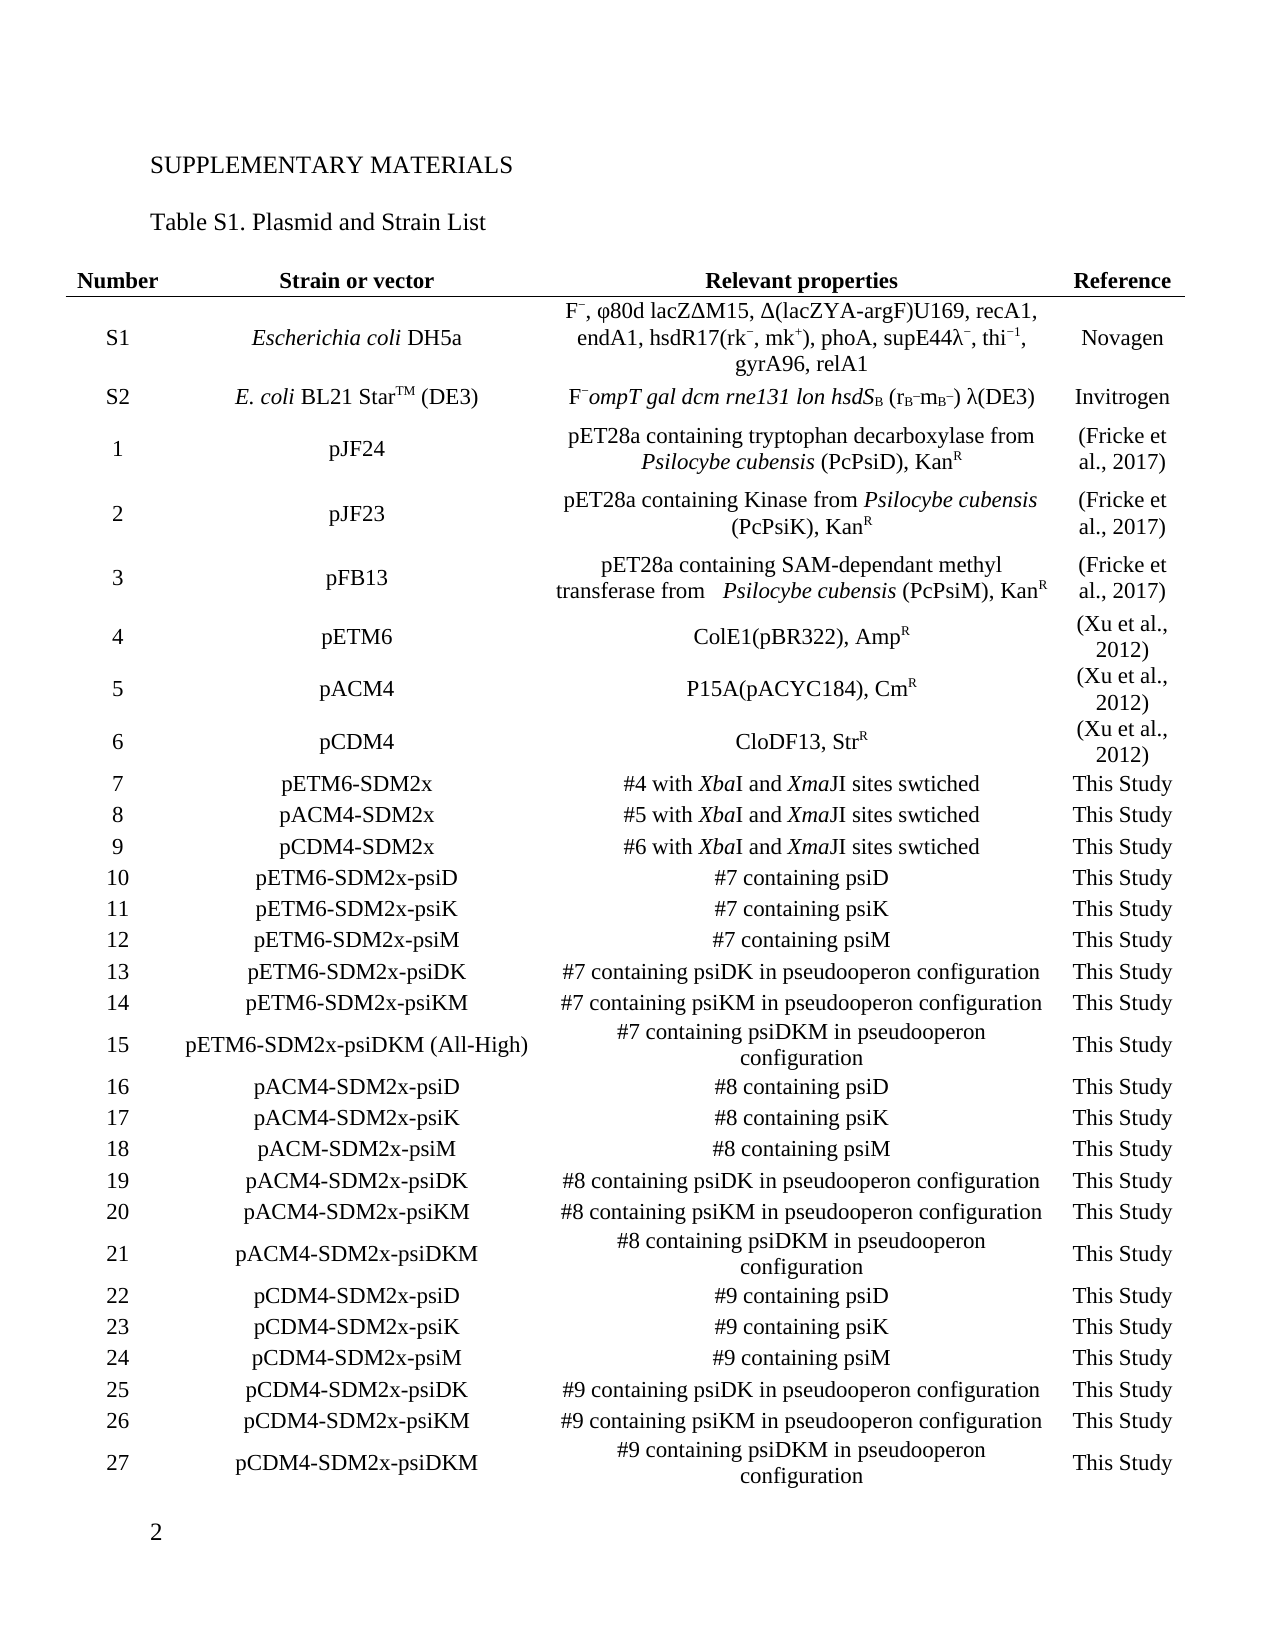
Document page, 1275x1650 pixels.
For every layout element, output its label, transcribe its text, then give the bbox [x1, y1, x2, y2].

table_cell #4 with XbaI and XmaJI sites swtiched [544, 768, 1059, 799]
table_cell #8 containing psiDK in pseudooperon configuration [544, 1164, 1059, 1196]
table_cell 7 [66, 768, 169, 799]
table_cell pCDM4-SDM2x-psiKM [170, 1405, 544, 1436]
table_cell This Study [1059, 1373, 1185, 1404]
table_cell pACM4-SDM2x [170, 799, 544, 830]
table_cell pCDM4-SDM2x-psiD [170, 1280, 544, 1311]
table_cell pETM6-SDM2x-psiDKM (All-High) [170, 1018, 544, 1071]
table_cell pACM4 [170, 663, 544, 715]
table_cell This Study [1059, 1196, 1185, 1227]
table_cell This Study [1059, 1018, 1185, 1071]
table_cell 16 [66, 1071, 169, 1102]
table_cell #8 containing psiKM in pseudooperon configuration [544, 1196, 1059, 1227]
table_cell 10 [66, 862, 169, 893]
table_cell This Study [1059, 1164, 1185, 1196]
table_header Number [66, 265, 169, 296]
table_cell pCDM4-SDM2x [170, 830, 544, 862]
table_cell 20 [66, 1196, 169, 1227]
table_cell 1 [66, 416, 169, 481]
table_cell #7 containing psiD [544, 862, 1059, 893]
table_cell #7 containing psiKM in pseudooperon configuration [544, 987, 1059, 1018]
table_cell pACM4-SDM2x-psiDK [170, 1164, 544, 1196]
table_cell (Fricke et al., 2017) [1059, 416, 1185, 481]
table_cell 15 [66, 1018, 169, 1071]
table_cell pETM6-SDM2x-psiK [170, 893, 544, 924]
table_cell pCDM4 [170, 715, 544, 768]
table_cell Novagen [1059, 297, 1185, 376]
table_cell This Study [1059, 830, 1185, 862]
table_cell 13 [66, 955, 169, 987]
table_cell #9 containing psiK [544, 1311, 1059, 1342]
table_cell 19 [66, 1164, 169, 1196]
table_cell This Study [1059, 987, 1185, 1018]
table_cell This Study [1059, 1342, 1185, 1373]
table_cell pCDM4-SDM2x-psiDK [170, 1373, 544, 1404]
table_cell This Study [1059, 862, 1185, 893]
table_cell pACM4-SDM2x-psiDKM [170, 1227, 544, 1279]
table_cell ColE1(pBR322), AmpR [544, 610, 1059, 662]
table_cell pET28a containing SAM-dependant methyl transferase from Psilocybe cubensis (PcPsiM), KanR [544, 545, 1059, 610]
table_cell pCDM4-SDM2x-psiK [170, 1311, 544, 1342]
table_cell 11 [66, 893, 169, 924]
table_cell pCDM4-SDM2x-psiDKM [170, 1436, 544, 1488]
table_cell pCDM4-SDM2x-psiM [170, 1342, 544, 1373]
table_cell pETM6-SDM2x-psiD [170, 862, 544, 893]
table_cell #8 containing psiDKM in pseudooperon configuration [544, 1227, 1059, 1279]
table_cell This Study [1059, 893, 1185, 924]
table_cell This Study [1059, 1436, 1185, 1488]
table_cell #7 containing psiM [544, 924, 1059, 955]
table_cell This Study [1059, 924, 1185, 955]
table_cell #8 containing psiM [544, 1133, 1059, 1164]
table_cell (Xu et al., 2012) [1059, 715, 1185, 768]
table_header Reference [1059, 265, 1185, 296]
table_cell #9 containing psiKM in pseudooperon configuration [544, 1405, 1059, 1436]
table_cell 8 [66, 799, 169, 830]
table_cell S1 [66, 297, 169, 376]
table_cell 3 [66, 545, 169, 610]
table_cell 5 [66, 663, 169, 715]
table_cell pETM6-SDM2x-psiDK [170, 955, 544, 987]
table_cell 14 [66, 987, 169, 1018]
table_cell #9 containing psiDK in pseudooperon configuration [544, 1373, 1059, 1404]
table_cell CloDF13, StrR [544, 715, 1059, 768]
table_cell #9 containing psiDKM in pseudooperon configuration [544, 1436, 1059, 1488]
table_cell (Fricke et al., 2017) [1059, 545, 1185, 610]
table_cell #9 containing psiD [544, 1280, 1059, 1311]
table_cell P15A(pACYC184), CmR [544, 663, 1059, 715]
table_cell Invitrogen [1059, 376, 1185, 416]
table_cell pACM4-SDM2x-psiD [170, 1071, 544, 1102]
table_cell pETM6-SDM2x-psiKM [170, 987, 544, 1018]
table_cell 24 [66, 1342, 169, 1373]
table_cell (Xu et al., 2012) [1059, 663, 1185, 715]
table_cell pACM-SDM2x-psiM [170, 1133, 544, 1164]
table_cell 18 [66, 1133, 169, 1164]
table_cell pETM6-SDM2x [170, 768, 544, 799]
table_cell 21 [66, 1227, 169, 1279]
table_cell 23 [66, 1311, 169, 1342]
table_cell S2 [66, 376, 169, 416]
table_cell 25 [66, 1373, 169, 1404]
table_cell pACM4-SDM2x-psiKM [170, 1196, 544, 1227]
table_cell 2 [66, 481, 169, 545]
table_cell pETM6 [170, 610, 544, 662]
table_cell 9 [66, 830, 169, 862]
text SUPPLEMENTARY MATERIALS [150, 150, 1125, 179]
table_cell pETM6-SDM2x-psiM [170, 924, 544, 955]
table_cell This Study [1059, 1102, 1185, 1133]
table_cell This Study [1059, 768, 1185, 799]
table_cell E. coli BL21 StarTM (DE3) [170, 376, 544, 416]
table_cell 27 [66, 1436, 169, 1488]
table_cell pJF23 [170, 481, 544, 545]
table_cell pFB13 [170, 545, 544, 610]
table_cell pET28a containing tryptophan decarboxylase from Psilocybe cubensis (PcPsiD), KanR [544, 416, 1059, 481]
table_cell This Study [1059, 1227, 1185, 1279]
table_cell This Study [1059, 799, 1185, 830]
table_header Strain or vector [170, 265, 544, 296]
table_cell pACM4-SDM2x-psiK [170, 1102, 544, 1133]
table_cell This Study [1059, 1071, 1185, 1102]
table_cell #7 containing psiK [544, 893, 1059, 924]
table_header Relevant properties [544, 265, 1059, 296]
table_cell F−ompT gal dcm rne131 lon hsdSB (rB_mB_) λ(DE3) [544, 376, 1059, 416]
table_cell #8 containing psiK [544, 1102, 1059, 1133]
table_cell (Xu et al., 2012) [1059, 610, 1185, 662]
table_cell This Study [1059, 1405, 1185, 1436]
table_cell 12 [66, 924, 169, 955]
table_cell This Study [1059, 1280, 1185, 1311]
table_cell F−, φ80d lacZΔM15, Δ(lacZYA-argF)U169, recA1, endA1, hsdR17(rk−, mk+), phoA, supE44λ−, thi−1, gyrA96, relA1 [544, 297, 1059, 376]
table_cell #7 containing psiDKM in pseudooperon configuration [544, 1018, 1059, 1071]
table_cell #5 with XbaI and XmaJI sites swtiched [544, 799, 1059, 830]
table_cell (Fricke et al., 2017) [1059, 481, 1185, 545]
table_cell 22 [66, 1280, 169, 1311]
table_cell pJF24 [170, 416, 544, 481]
table_cell 4 [66, 610, 169, 662]
table_cell 17 [66, 1102, 169, 1133]
table_cell This Study [1059, 1311, 1185, 1342]
text Table S1. Plasmid and Strain List [150, 207, 1125, 236]
table_cell 26 [66, 1405, 169, 1436]
table_cell #8 containing psiD [544, 1071, 1059, 1102]
table_cell Escherichia coli DH5a [170, 297, 544, 376]
table_cell pET28a containing Kinase from Psilocybe cubensis (PcPsiK), KanR [544, 481, 1059, 545]
table_cell This Study [1059, 955, 1185, 987]
table_cell #7 containing psiDK in pseudooperon configuration [544, 955, 1059, 987]
table_cell #9 containing psiM [544, 1342, 1059, 1373]
table_cell #6 with XbaI and XmaJI sites swtiched [544, 830, 1059, 862]
table_cell 6 [66, 715, 169, 768]
table_cell This Study [1059, 1133, 1185, 1164]
